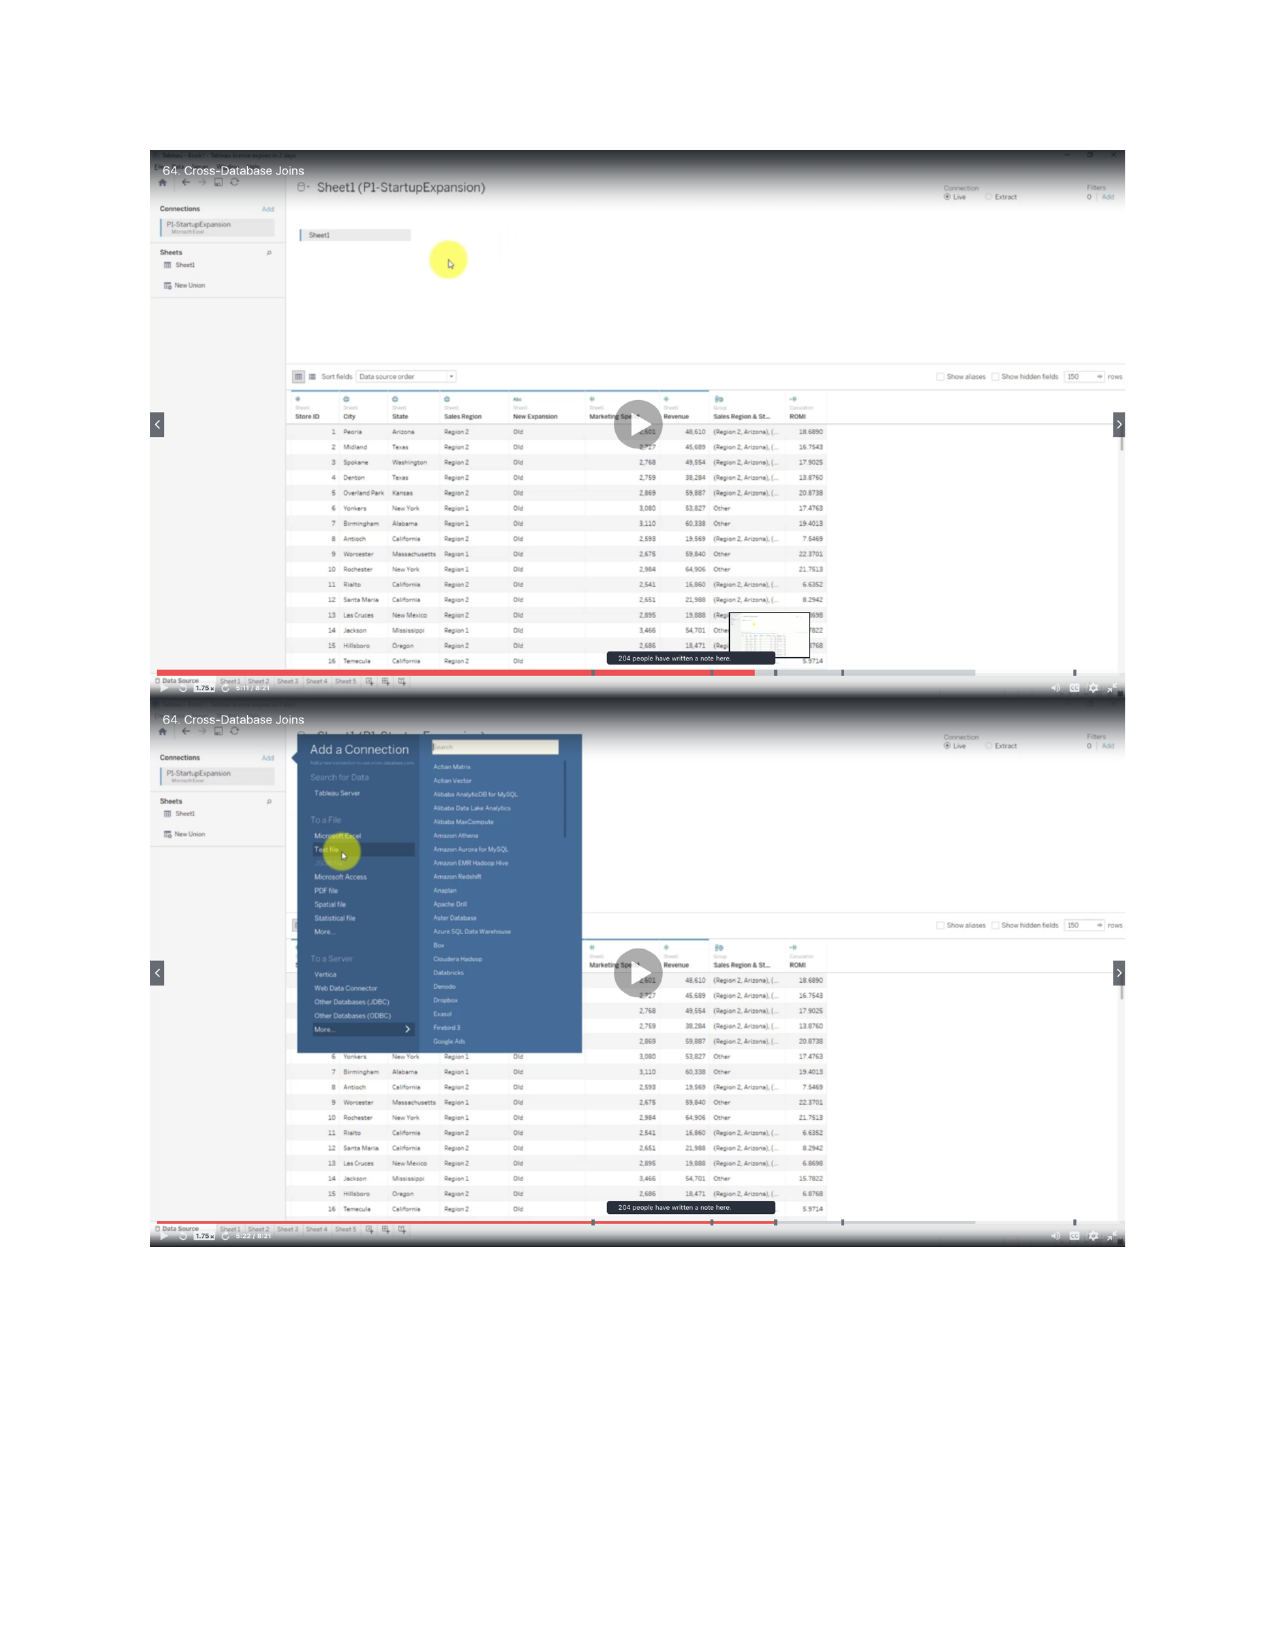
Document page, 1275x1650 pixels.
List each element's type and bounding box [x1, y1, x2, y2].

picture [150, 150, 1125, 1247]
